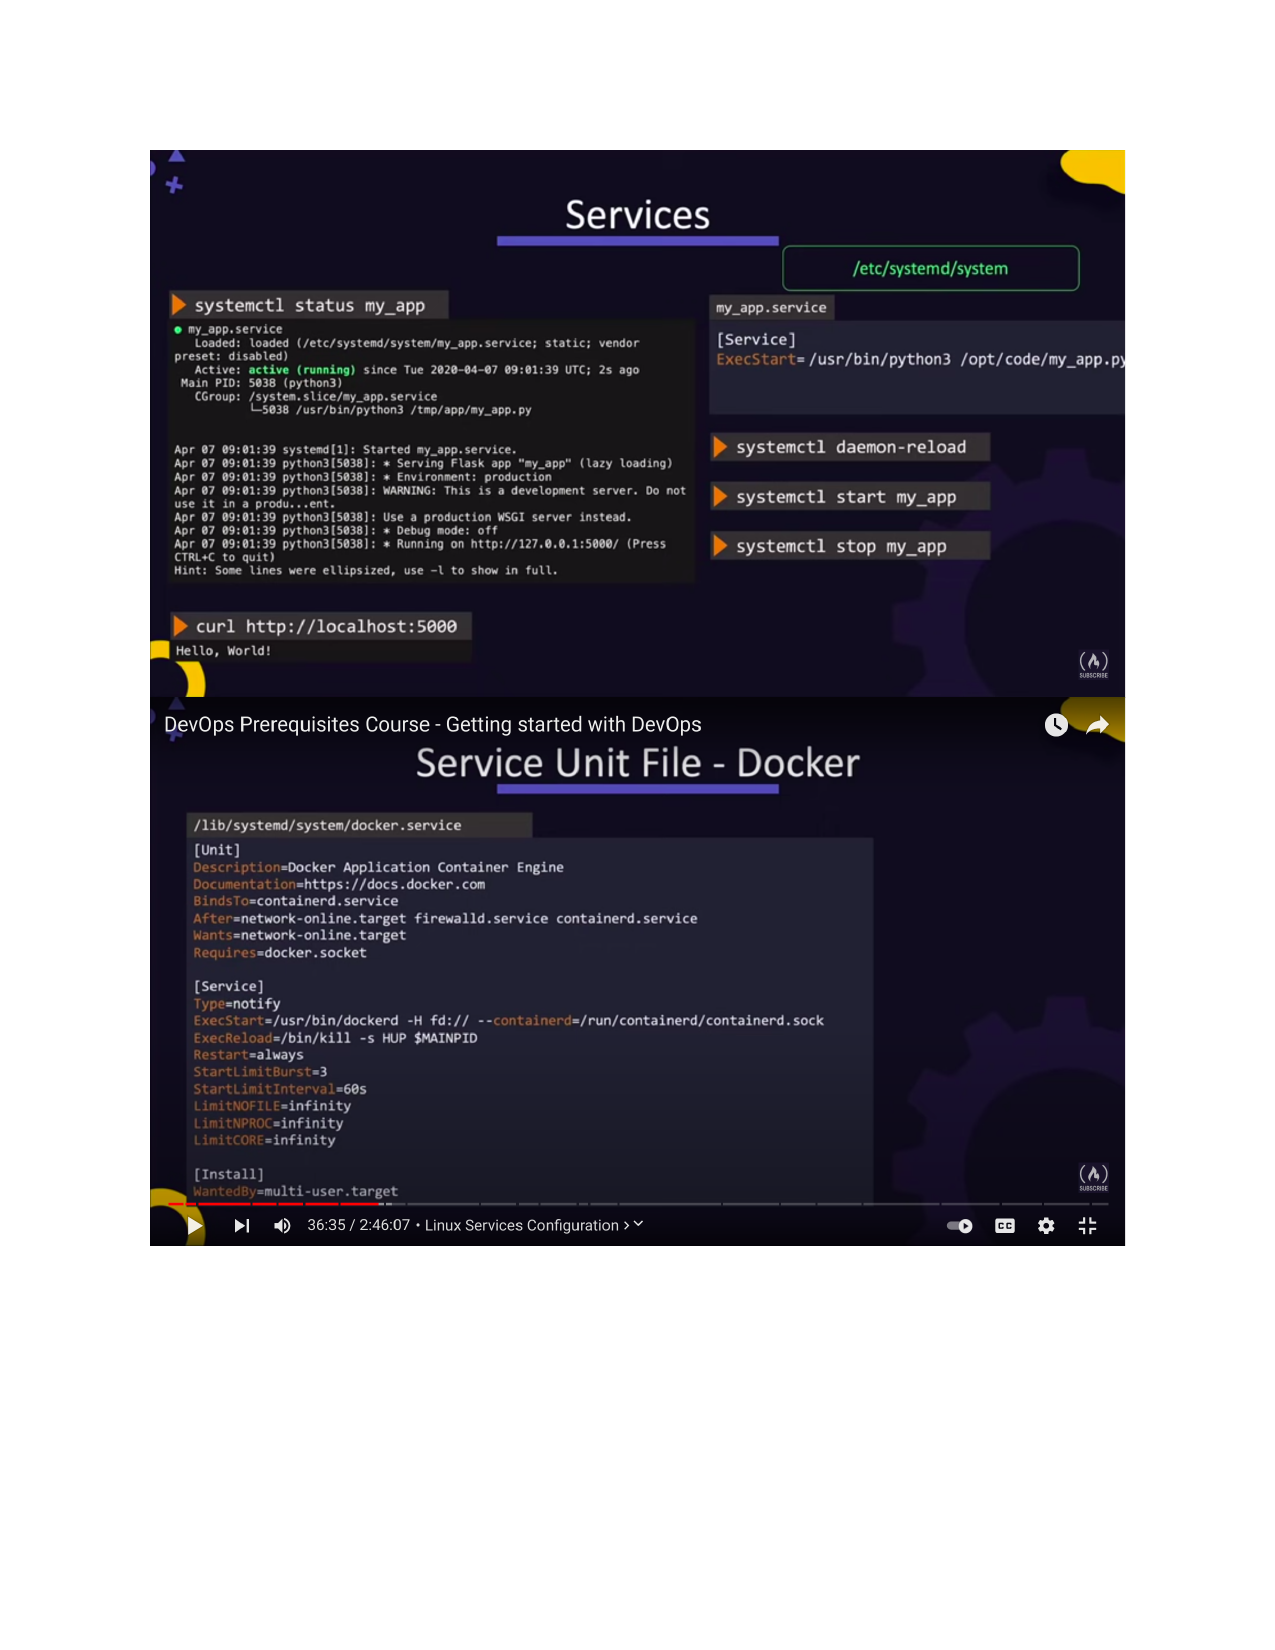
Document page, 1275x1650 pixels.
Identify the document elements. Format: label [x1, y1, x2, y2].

picture [150, 150, 1125, 1246]
